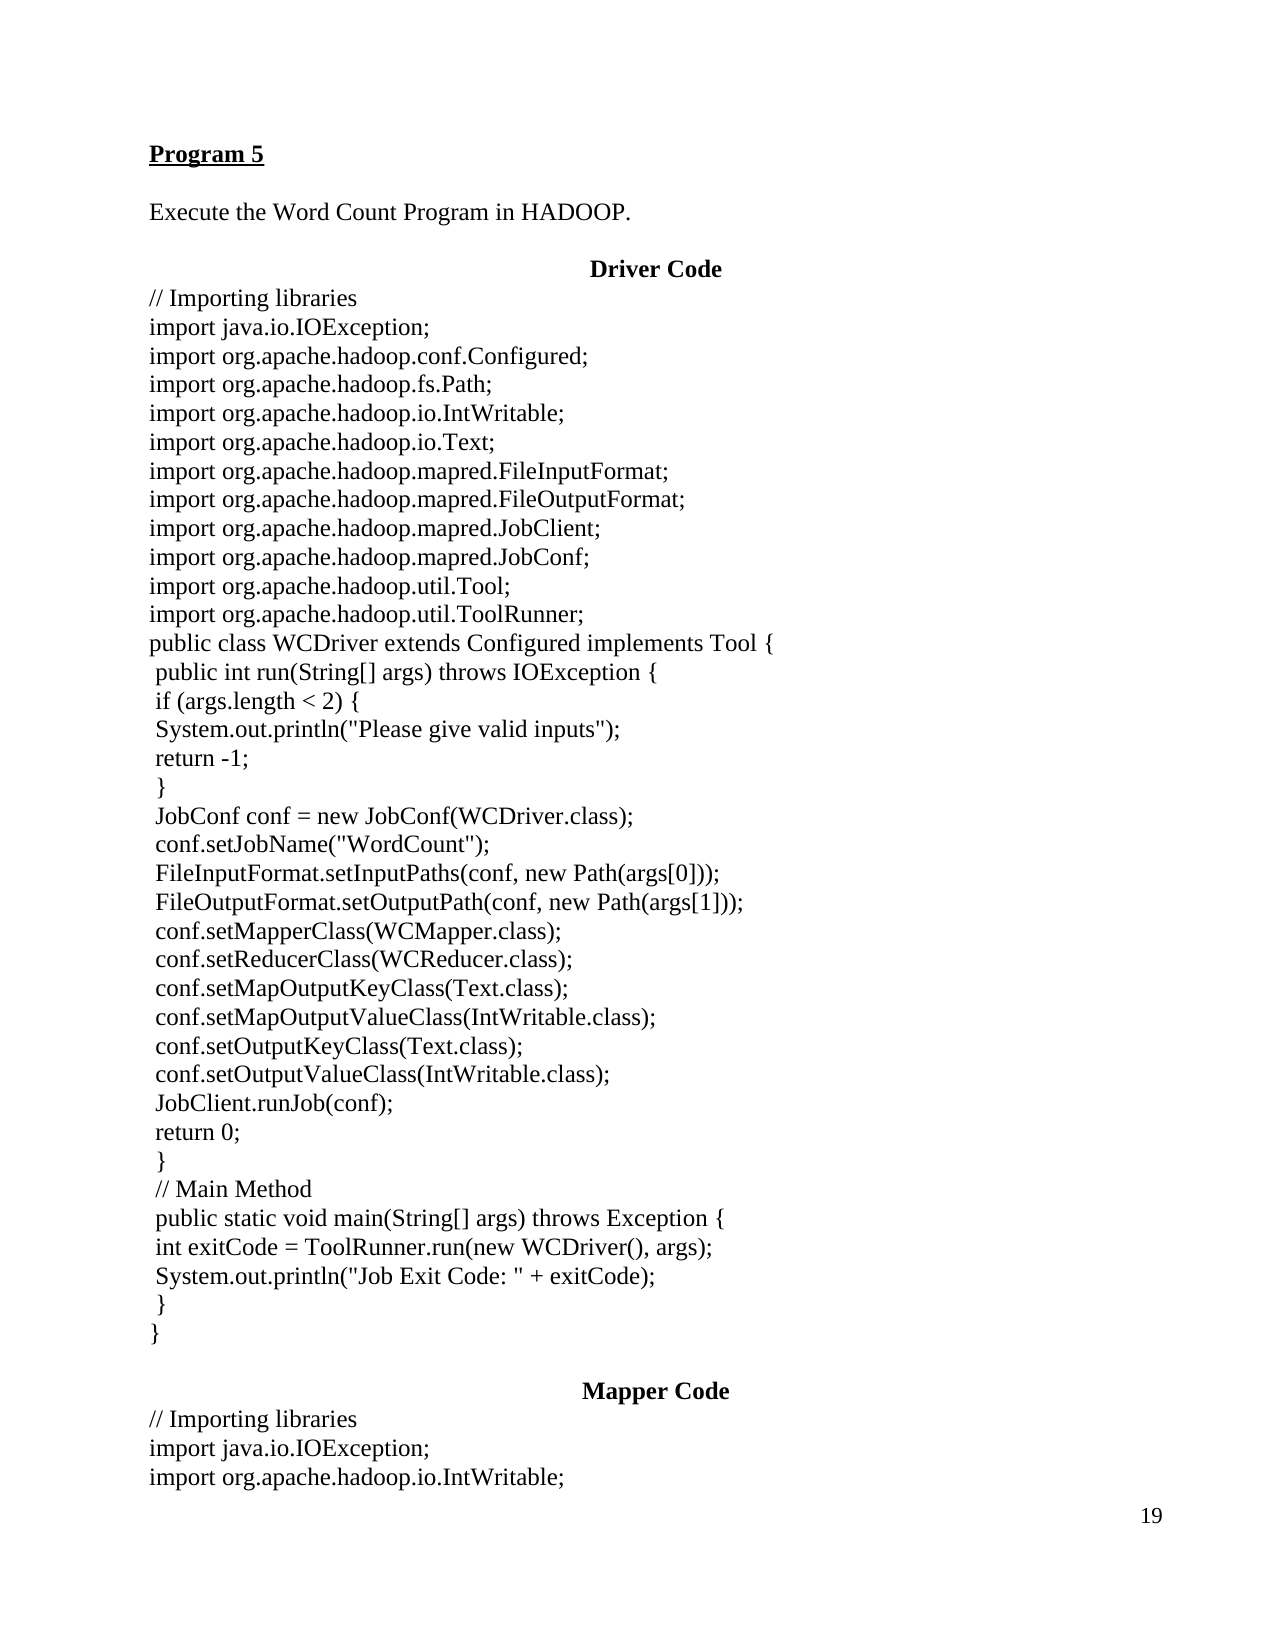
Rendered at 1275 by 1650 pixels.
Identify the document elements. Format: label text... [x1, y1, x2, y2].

text import org.apache.hadoop.fs.Path; [149, 369, 1162, 398]
text public class WCDriver extends Configured implements Tool { [149, 628, 1162, 657]
text import org.apache.hadoop.io.IntWritable; [149, 1462, 1162, 1491]
text import java.io.IOException; [149, 312, 1162, 341]
text int exitCode = ToolRunner.run(new WCDriver(), args); [149, 1232, 1162, 1261]
text import org.apache.hadoop.mapred.FileInputFormat; [149, 456, 1162, 484]
text import org.apache.hadoop.mapred.JobConf; [149, 542, 1162, 571]
text import org.apache.hadoop.mapred.FileOutputFormat; [149, 484, 1162, 513]
text conf.setMapOutputKeyClass(Text.class); [149, 973, 1162, 1002]
text // Importing libraries [149, 1404, 1162, 1433]
text import org.apache.hadoop.conf.Configured; [149, 341, 1162, 369]
text } [149, 1318, 1162, 1347]
text import org.apache.hadoop.io.Text; [149, 427, 1162, 456]
text Driver Code [149, 254, 1162, 283]
text import org.apache.hadoop.mapred.JobClient; [149, 513, 1162, 542]
text } [149, 1146, 1162, 1174]
text JobConf conf = new JobConf(WCDriver.class); [149, 801, 1162, 829]
text System.out.println("Job Exit Code: " + exitCode); [149, 1261, 1162, 1289]
text // Importing libraries [149, 283, 1162, 312]
text import org.apache.hadoop.io.IntWritable; [149, 398, 1162, 427]
text } [149, 1289, 1162, 1318]
text return 0; [149, 1117, 1162, 1146]
text FileOutputFormat.setOutputPath(conf, new Path(args[1])); [149, 887, 1162, 916]
text return -1; [149, 743, 1162, 772]
text Execute the Word Count Program in HADOOP. [149, 197, 1162, 226]
text conf.setReducerClass(WCReducer.class); [149, 944, 1162, 973]
text Mapper Code [149, 1376, 1162, 1404]
text System.out.println("Please give valid inputs"); [149, 714, 1162, 743]
text conf.setMapperClass(WCMapper.class); [149, 916, 1162, 944]
text conf.setOutputKeyClass(Text.class); [149, 1031, 1162, 1059]
text import org.apache.hadoop.util.Tool; [149, 571, 1162, 599]
text import org.apache.hadoop.util.ToolRunner; [149, 599, 1162, 628]
text if (args.length < 2) { [149, 686, 1162, 714]
text import java.io.IOException; [149, 1433, 1162, 1462]
text } [149, 772, 1162, 801]
text JobClient.runJob(conf); [149, 1088, 1162, 1117]
subtitle Program 5 [149, 139, 1162, 168]
text conf.setJobName("WordCount"); [149, 829, 1162, 858]
text FileInputFormat.setInputPaths(conf, new Path(args[0])); [149, 858, 1162, 887]
text public static void main(String[] args) throws Exception { [149, 1203, 1162, 1232]
text conf.setOutputValueClass(IntWritable.class); [149, 1059, 1162, 1088]
text public int run(String[] args) throws IOException { [149, 657, 1162, 686]
text conf.setMapOutputValueClass(IntWritable.class); [149, 1002, 1162, 1031]
text // Main Method [149, 1174, 1162, 1203]
